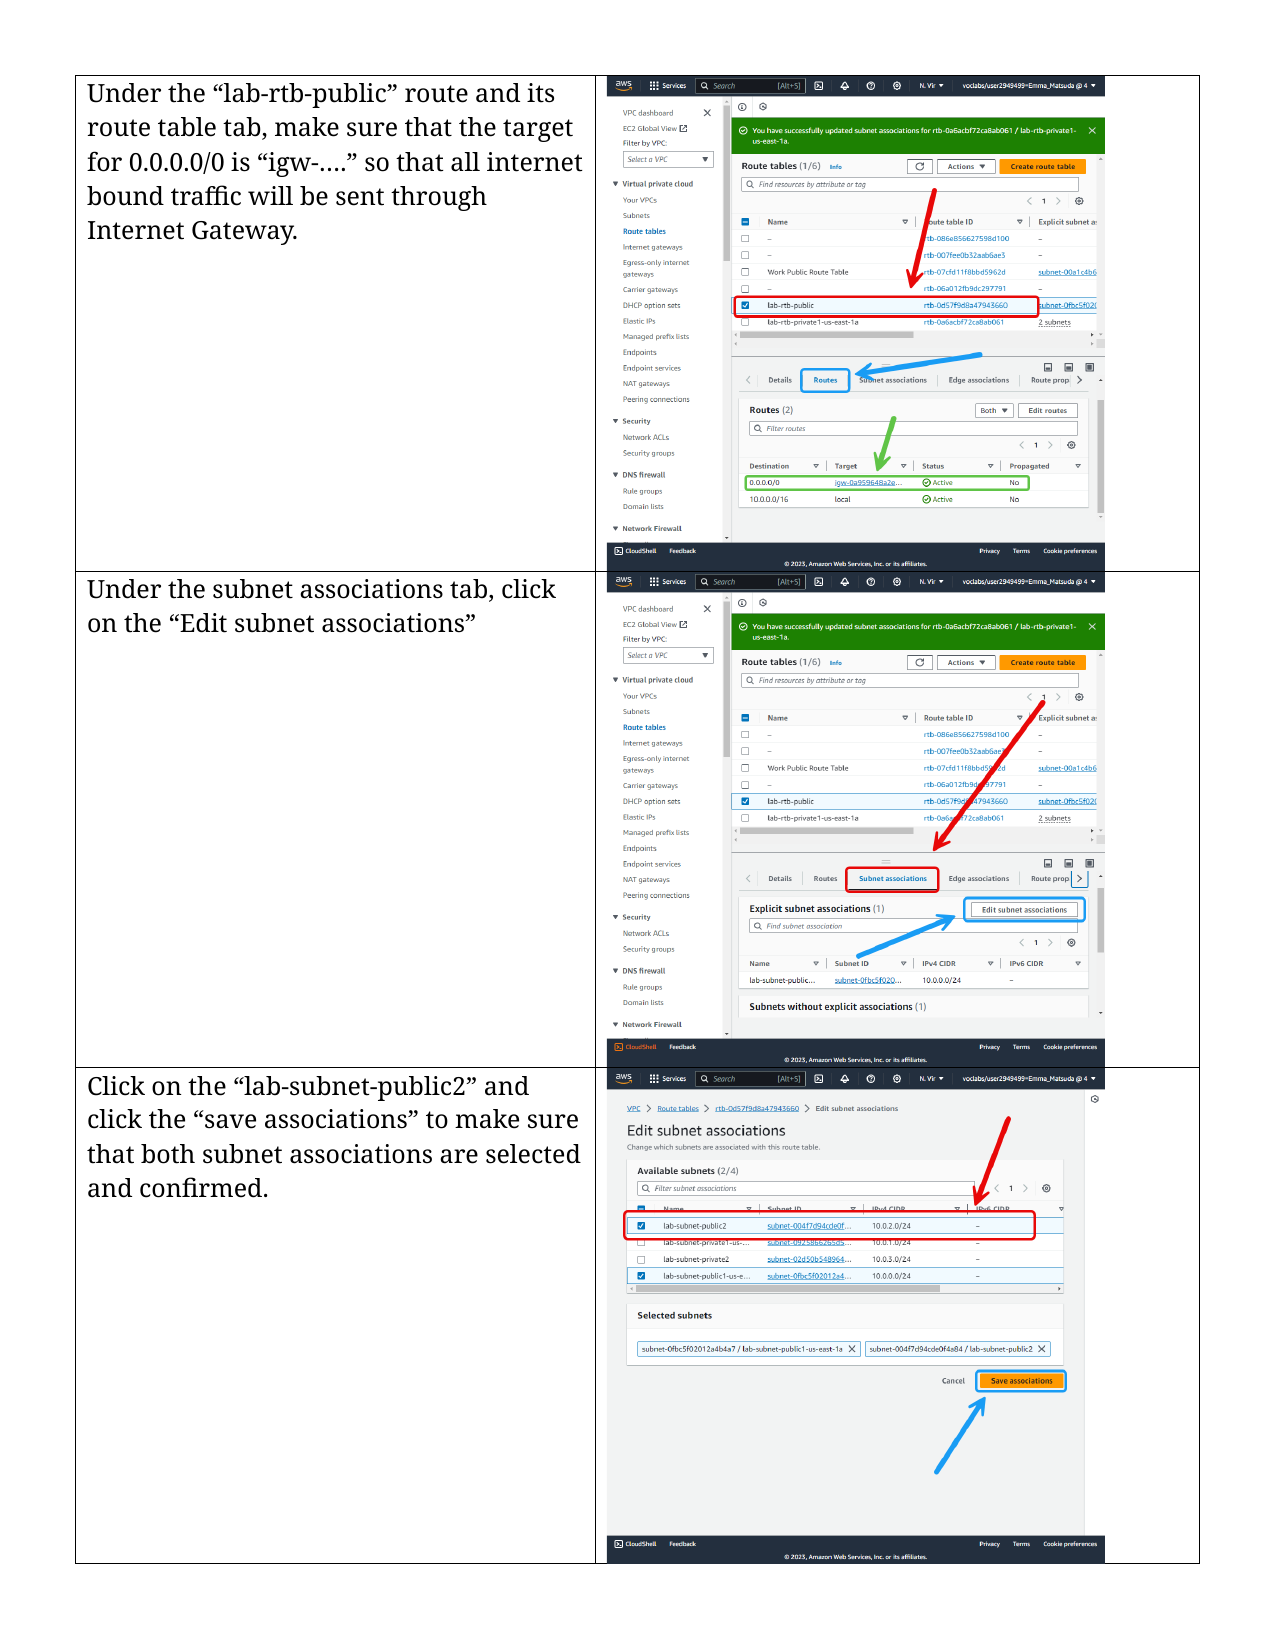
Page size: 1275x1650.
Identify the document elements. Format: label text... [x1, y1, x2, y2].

picture [606, 1068, 1105, 1564]
picture [606, 572, 1105, 1067]
table_cell [596, 76, 606, 571]
table_cell [1105, 1068, 1199, 1563]
picture [606, 76, 1105, 571]
table_cell Under the subnet associations tab, click on the “Edit subnet associations” [76, 572, 595, 1067]
table_cell [1105, 76, 1199, 571]
table_cell Click on the “lab-subnet-public2” and click the “save associations” to make sure that both subnet associations are selected and confirmed. [76, 1068, 595, 1563]
table_cell [596, 572, 606, 1067]
table_cell [1105, 572, 1199, 1067]
table_cell Under the “lab-rtb-public” route and its route table tab, make sure that the target for 0.0.0.0/0 is “igw-….” so that all internet bound traffic will be sent through Internet Gateway. [76, 76, 595, 571]
table_cell [596, 1068, 606, 1563]
